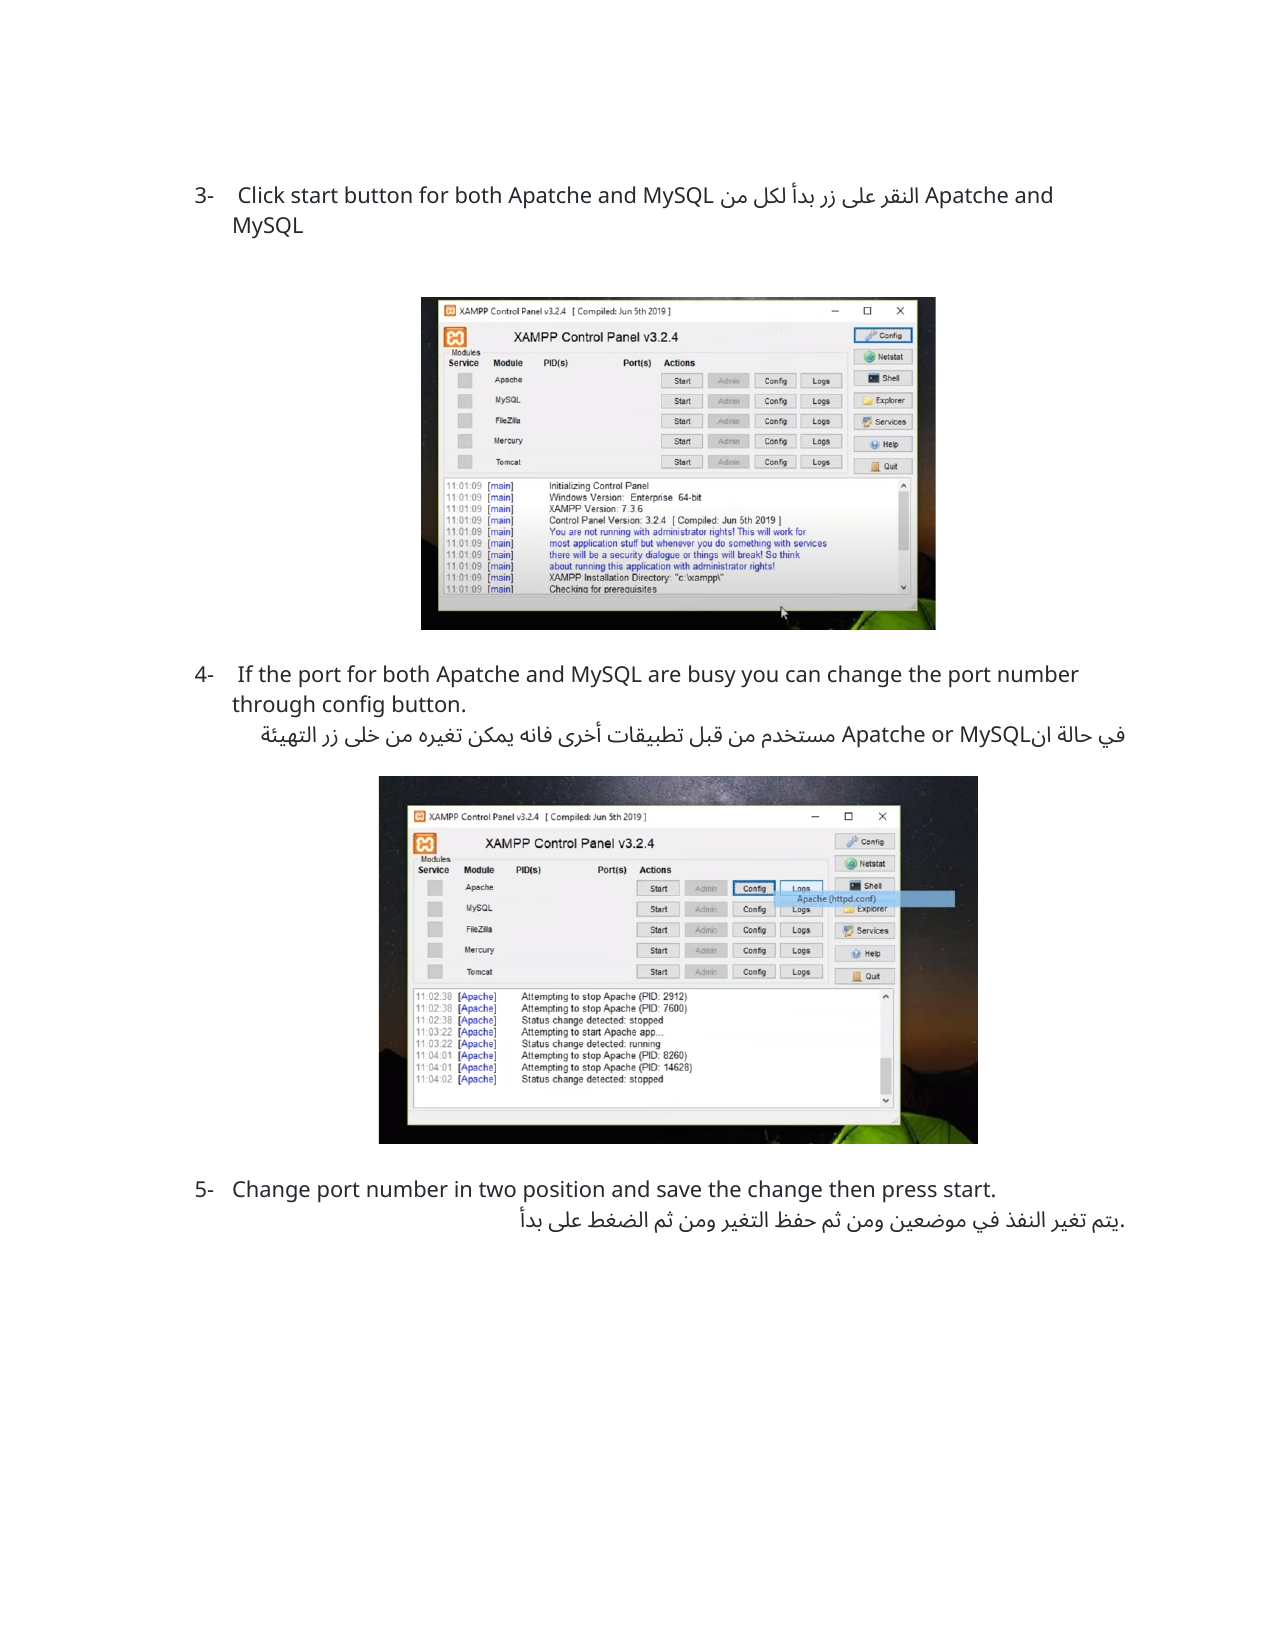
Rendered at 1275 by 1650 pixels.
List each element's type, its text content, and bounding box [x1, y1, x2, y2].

list If the port for both Apatche and MySQL are busy you can change the port number through config button. [194, 659, 1125, 718]
picture [378, 776, 978, 1144]
list يتم تغير النفذ في موضعين ومن ثم حفظ التغير ومن ثم الضغط على بدأ. [232, 1204, 1125, 1233]
picture [421, 297, 936, 630]
list Change port number in two position and save the change then press start. [194, 1174, 1125, 1204]
list مستخدم من قبل تطبيقات أخرى فانه يمكن تغيره من خلى زر التهيئة Apatche or MySQLفي حالة ان [232, 718, 1125, 748]
list Click start button for both Apatche and MySQL النقر على زر بدأ لكل من Apatche and MySQL [194, 180, 1125, 239]
